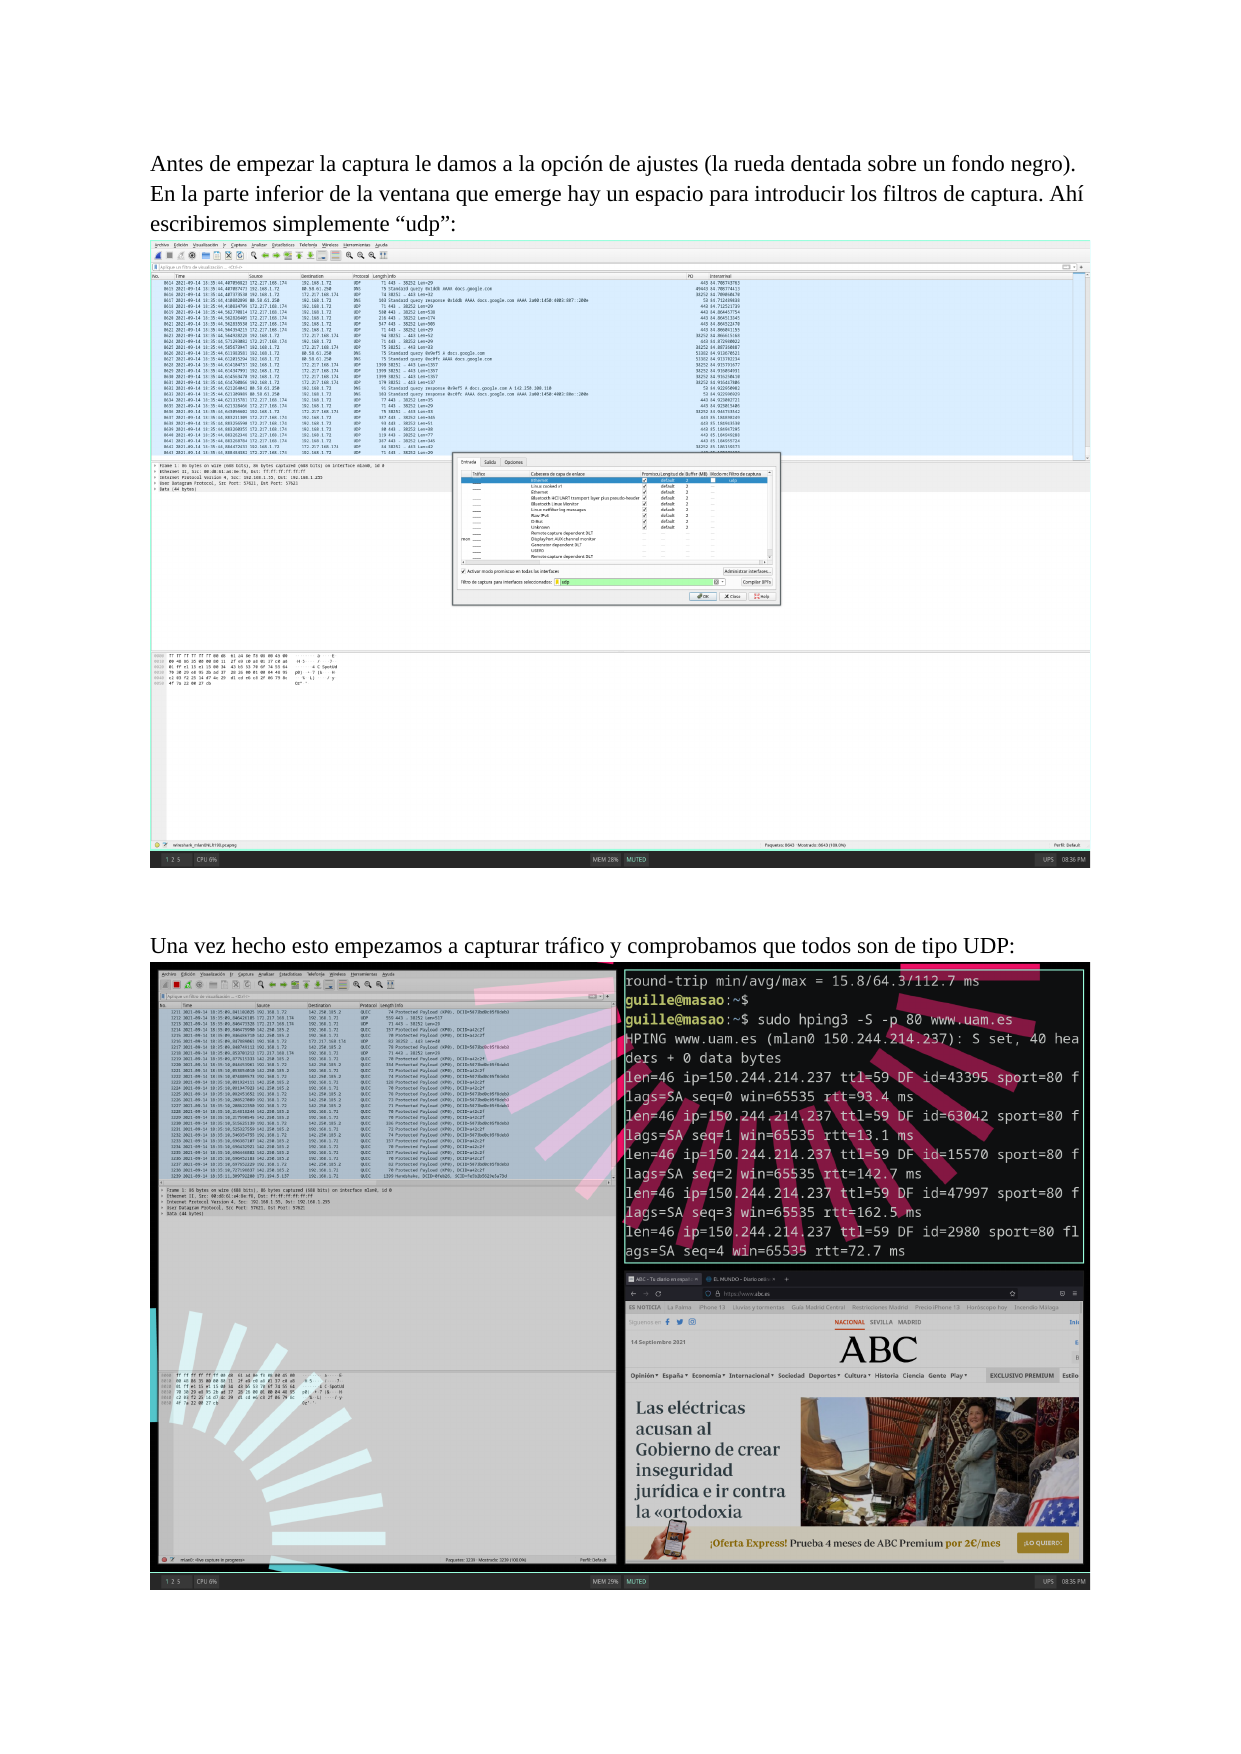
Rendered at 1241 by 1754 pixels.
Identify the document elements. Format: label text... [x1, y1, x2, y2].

picture [150, 240, 1091, 868]
text Antes de empezar la captura le damos a la opción de ajustes (la rueda dentada sobre un fondo negro). En la parte inferior de la ventana que emerge hay un espacio para introducir los filtros de captura. Ahí escribiremos simplemente “udp”: [150, 150, 1090, 237]
text Una vez hecho esto empezamos a capturar tráfico y comprobamos que todos son de tipo UDP: [150, 932, 1090, 958]
picture [150, 962, 1091, 1590]
